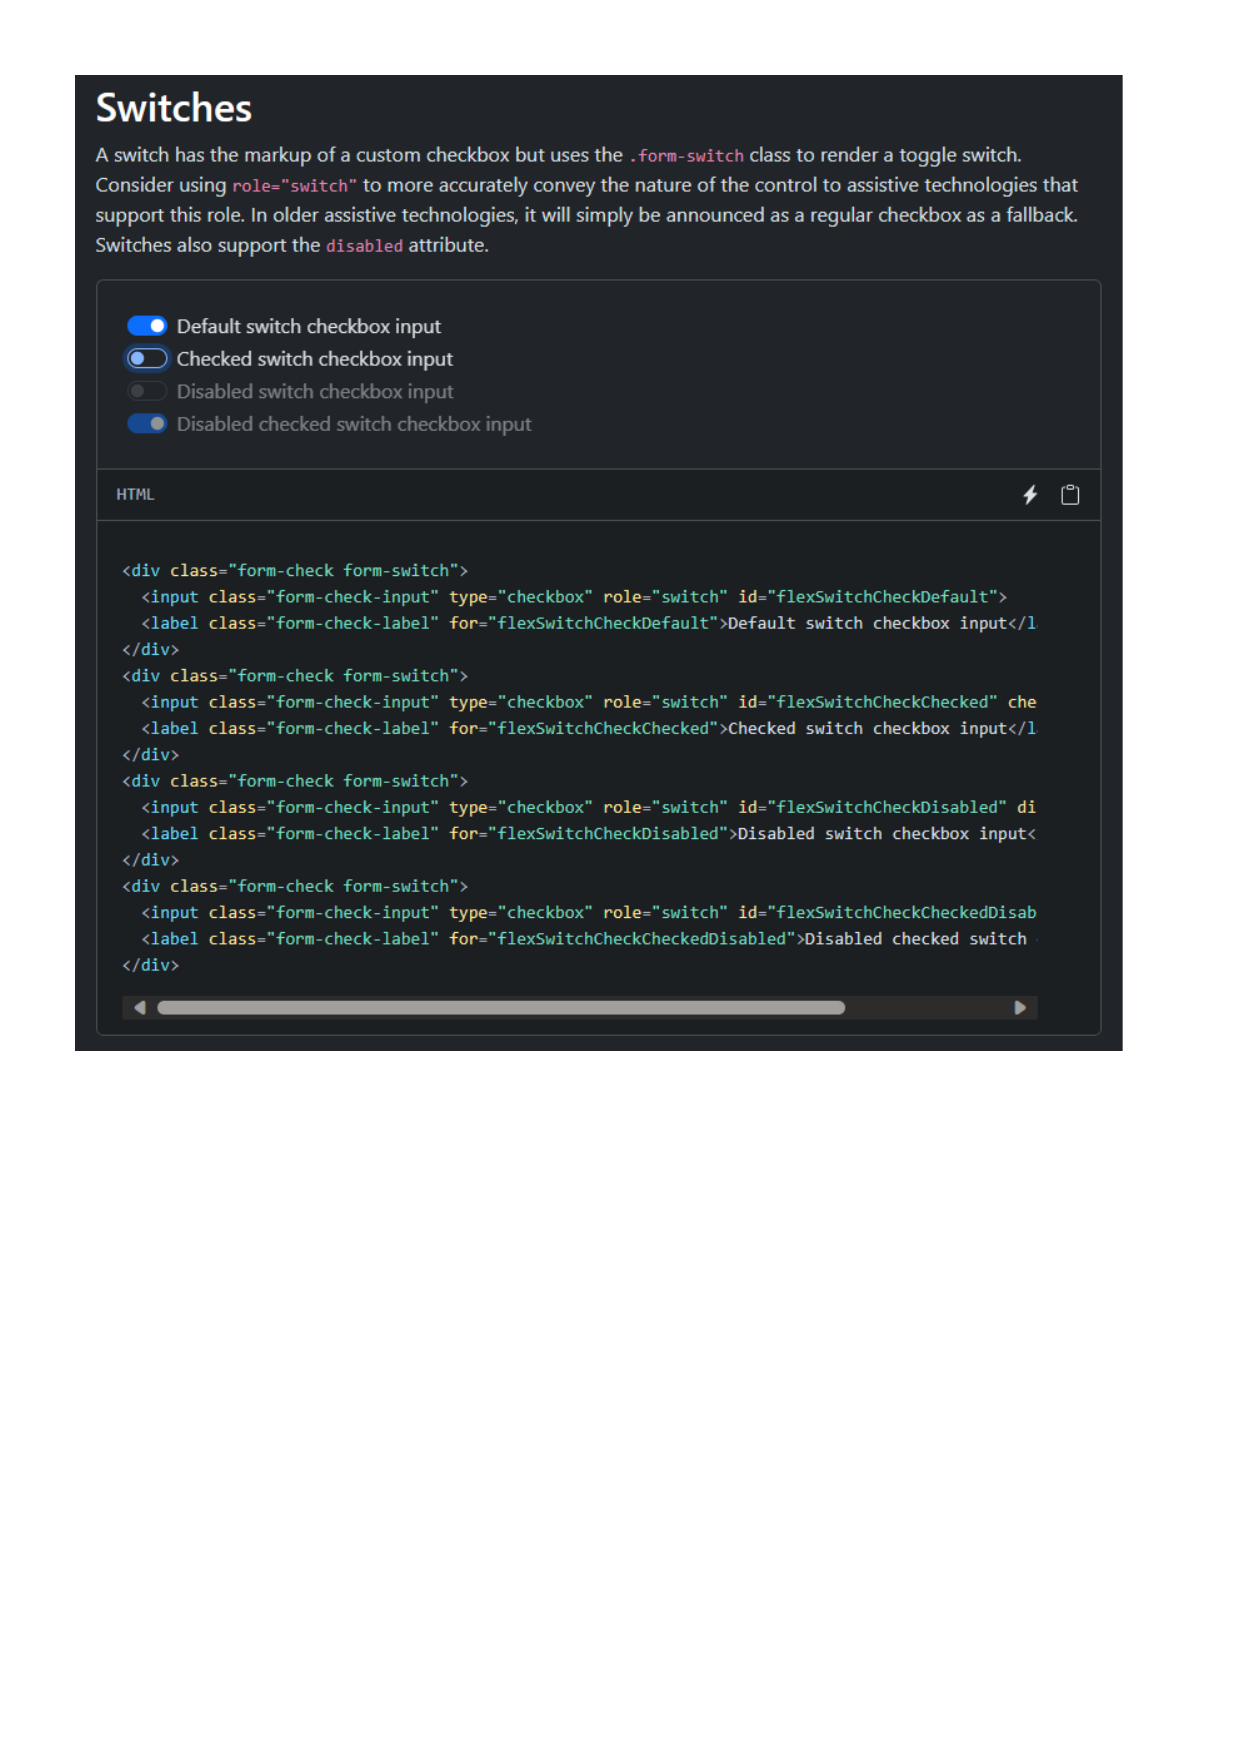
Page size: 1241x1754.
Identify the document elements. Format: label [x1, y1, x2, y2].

picture [75, 75, 1123, 1051]
